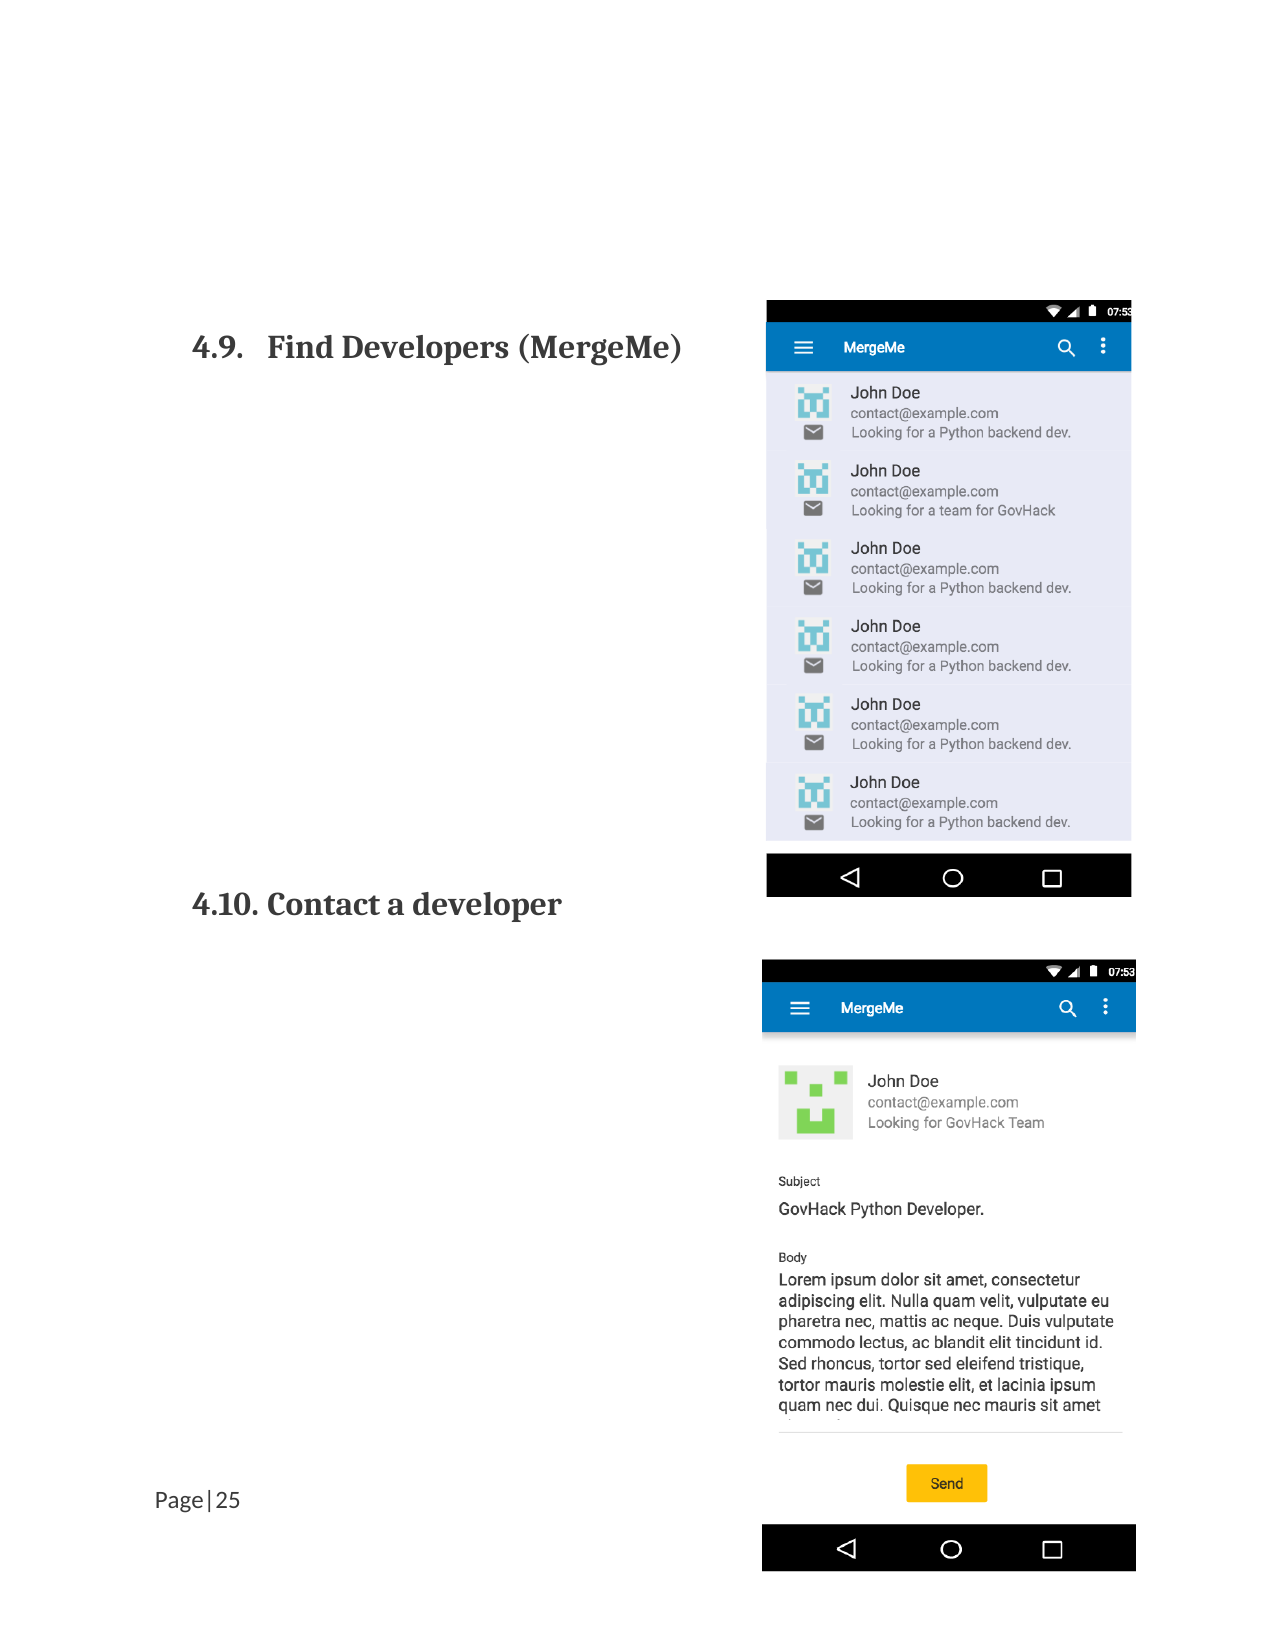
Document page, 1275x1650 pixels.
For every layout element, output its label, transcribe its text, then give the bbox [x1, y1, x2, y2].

picture [764, 294, 1132, 895]
picture [760, 958, 1136, 1571]
subtitle Find Developers (MergeMe) [192, 328, 764, 367]
subtitle Contact a developer [192, 886, 1048, 924]
